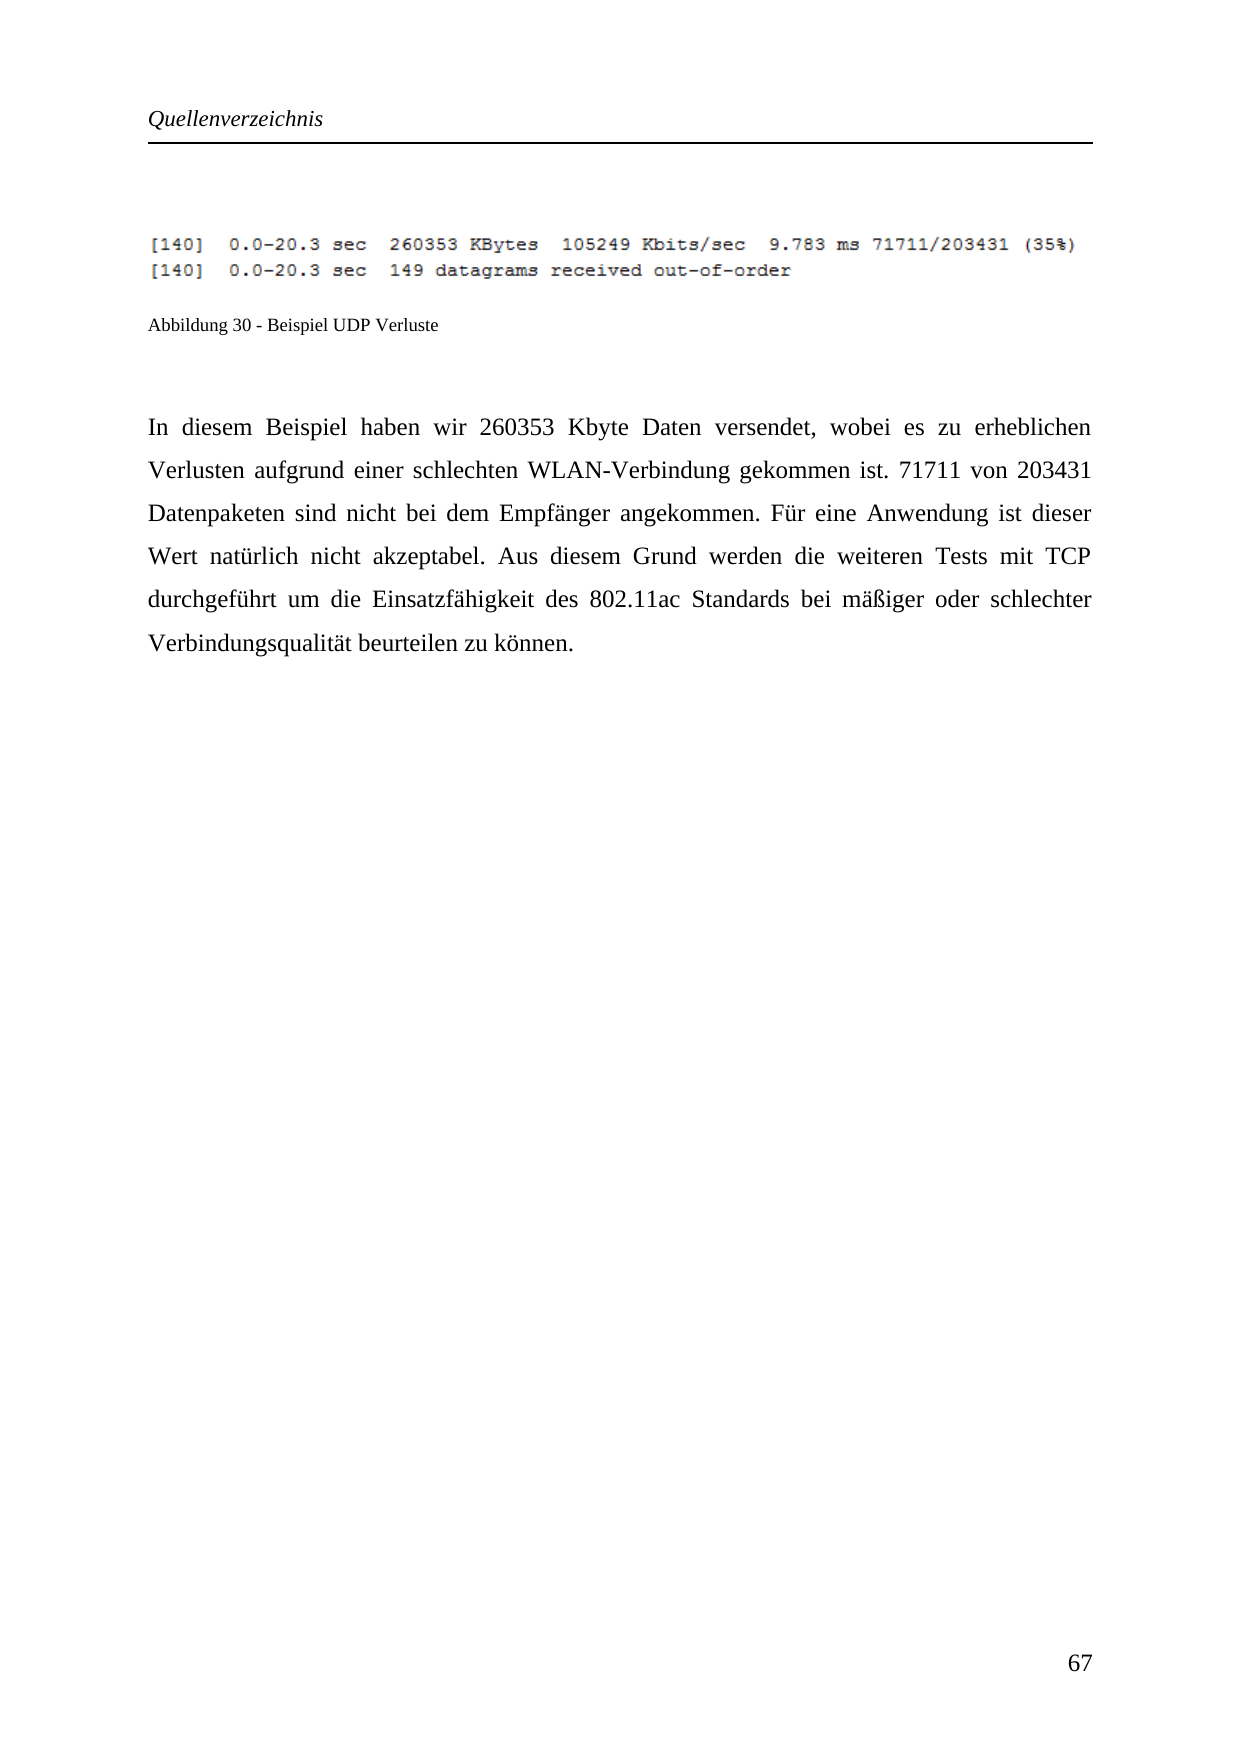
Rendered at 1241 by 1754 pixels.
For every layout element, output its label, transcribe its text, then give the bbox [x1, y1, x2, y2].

text In diesem Beispiel haben wir 260353 Kbyte Daten versendet, wobei es zu erheblichen Verlusten aufgrund einer schlechten WLAN-Verbindung gekommen ist. 71711 von 203431 Datenpaketen sind nicht bei dem Empfänger angekommen. Für eine Anwendung ist dieser Wert natürlich nicht akzeptabel. Aus diesem Grund werden die weiteren Tests mit TCP durchgeführt um die Einsatzfähigkeit des 802.11ac Standards bei mäßiger oder schlechter Verbindungsqualität beurteilen zu können. [148, 412, 1093, 656]
picture [147, 230, 1093, 289]
